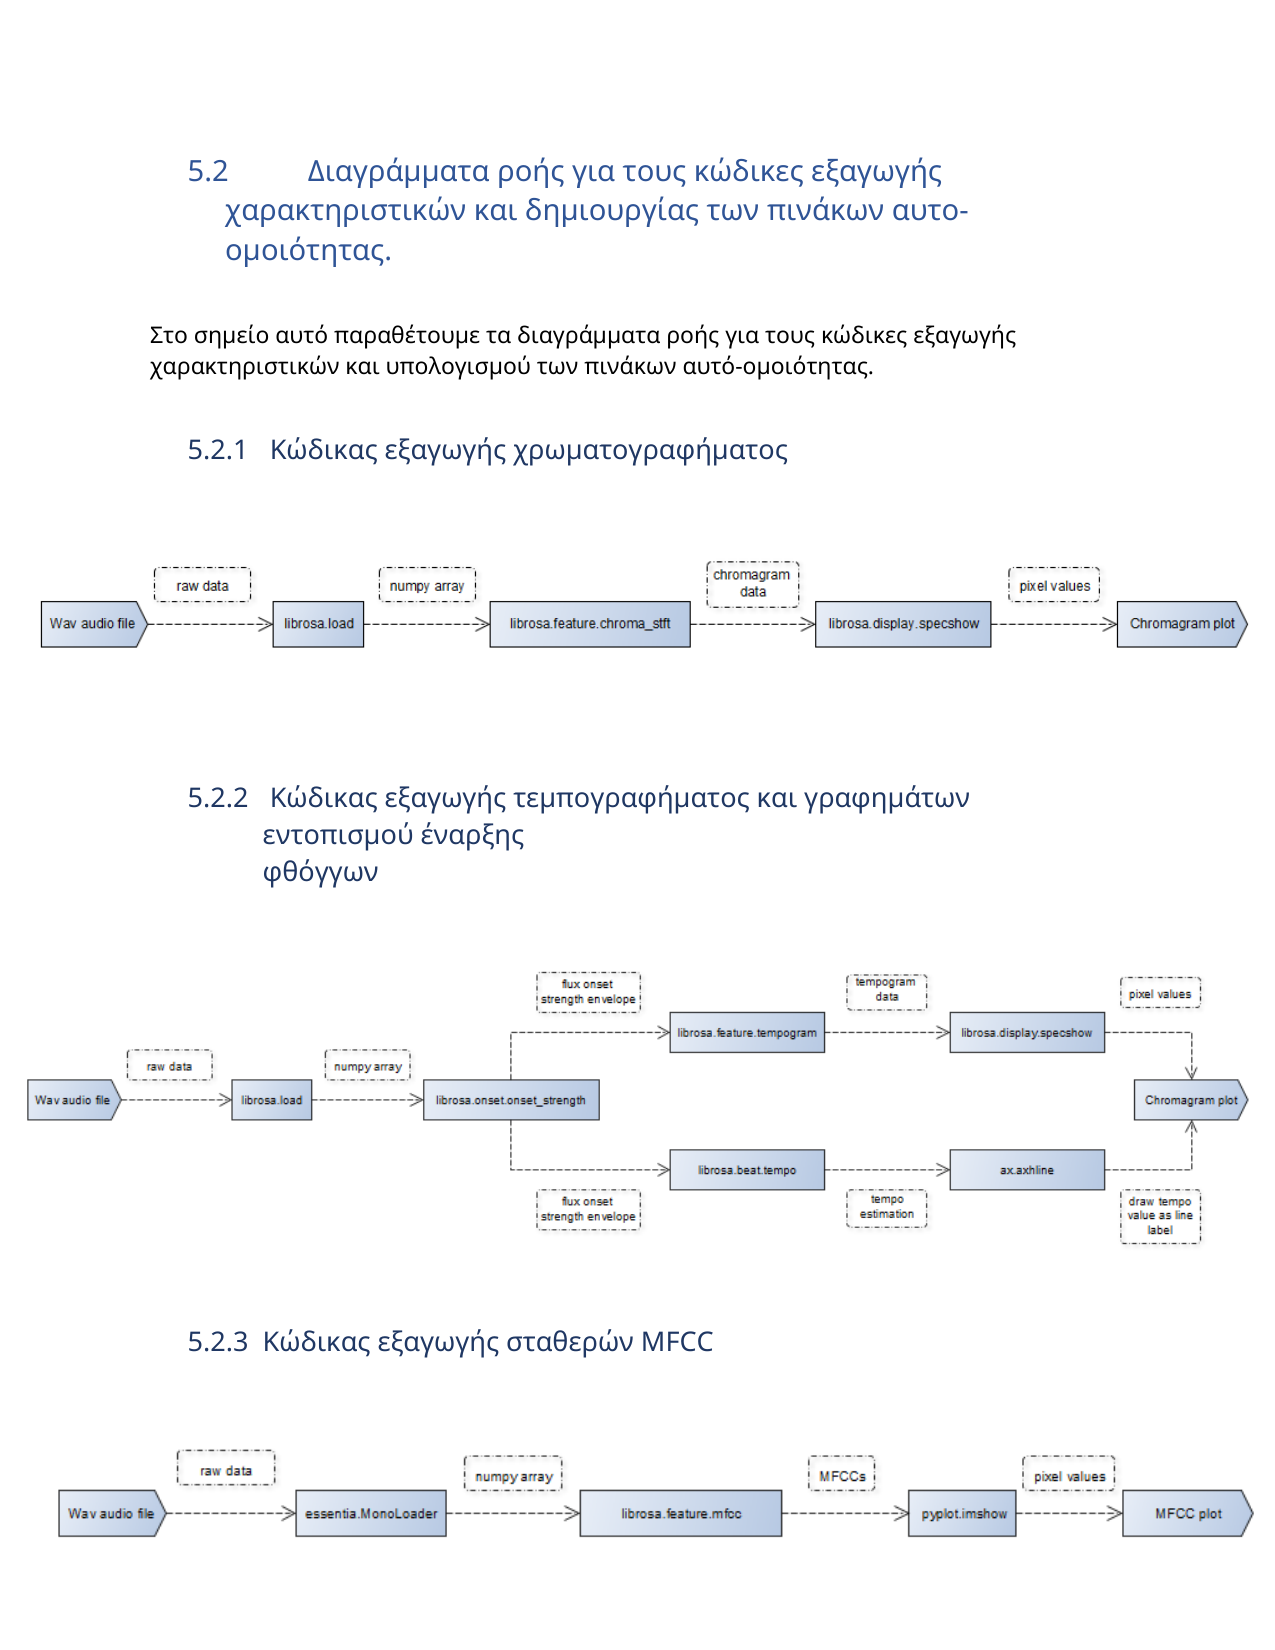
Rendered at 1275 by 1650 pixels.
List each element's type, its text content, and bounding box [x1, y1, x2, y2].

text Στο σημείο αυτό παραθέτουμε τα διαγράμματα ροής για τους κώδικες εξαγωγής χαρακτηριστικών και υπολογισμού των πινάκων αυτό-ομοιότητας. [150, 319, 1125, 410]
picture [25, 962, 1261, 1253]
subtitle Διαγράμματα ροής για τους κώδικες εξαγωγής χαρακτηριστικών και δημιουργίας των πινάκων αυτο-ομοιότητας. [187, 150, 1125, 269]
picture [40, 1427, 1261, 1550]
subtitle Κώδικας εξαγωγής χρωματογραφήματος [187, 431, 1125, 504]
subtitle Κώδικας εξαγωγής τεμπογραφήματος και γραφημάτων εντοπισμού έναρξης φθόγγων [187, 779, 1125, 926]
subtitle Κώδικας εξαγωγής σταθερών MFCC [187, 1323, 1125, 1397]
picture [24, 550, 1256, 659]
